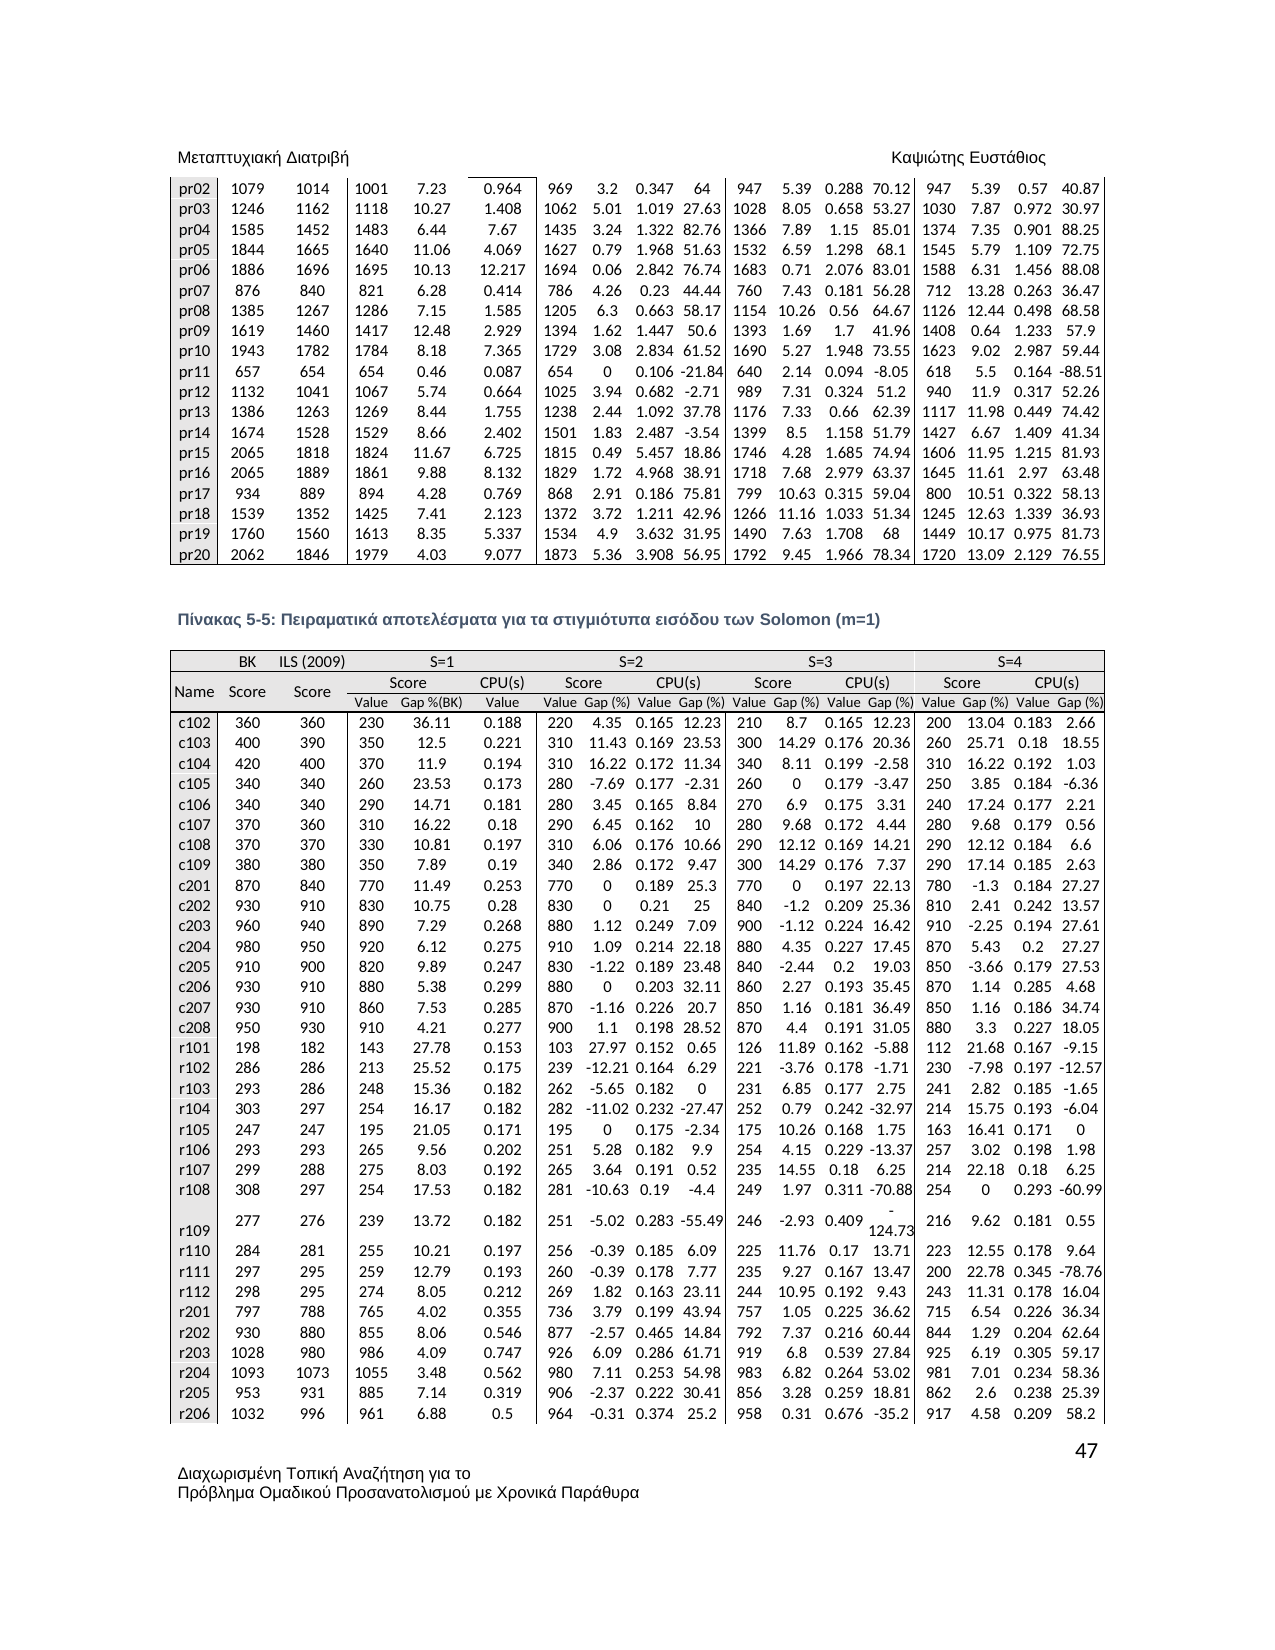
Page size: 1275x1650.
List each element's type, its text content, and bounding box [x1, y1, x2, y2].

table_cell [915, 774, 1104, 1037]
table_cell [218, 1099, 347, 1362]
table_cell [962, 544, 1009, 564]
table_cell [1009, 341, 1056, 361]
table_cell [394, 503, 468, 523]
table_cell [962, 280, 1009, 300]
table_cell [631, 219, 678, 239]
table_cell [394, 544, 468, 564]
table_cell [631, 442, 678, 463]
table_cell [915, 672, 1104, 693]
table_cell [171, 503, 217, 523]
table_cell [1009, 503, 1056, 523]
table_cell [915, 219, 962, 239]
table_cell [1009, 524, 1056, 544]
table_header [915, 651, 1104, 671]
table_cell [277, 199, 347, 219]
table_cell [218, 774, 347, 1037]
table_cell [348, 524, 394, 544]
table_cell [962, 442, 1009, 463]
table_cell [583, 341, 631, 361]
table_cell [820, 442, 867, 463]
table_cell [1009, 422, 1056, 442]
table_cell [171, 361, 217, 381]
table_cell [678, 463, 725, 483]
table_cell [867, 199, 914, 219]
table_cell [867, 422, 914, 442]
table_cell [1009, 280, 1056, 300]
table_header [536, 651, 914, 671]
table_cell [348, 442, 394, 463]
table_cell [915, 199, 962, 219]
table_cell [171, 422, 217, 442]
table_cell [171, 219, 217, 239]
table_cell [773, 219, 820, 239]
table_cell [631, 503, 678, 523]
table_cell [347, 177, 394, 198]
table_cell [277, 483, 347, 503]
table_cell [171, 320, 217, 341]
table_cell [277, 442, 347, 463]
table_cell [348, 341, 394, 361]
table_cell [726, 442, 773, 463]
table_cell [631, 544, 678, 564]
table_cell [468, 178, 536, 564]
table_cell [678, 483, 725, 503]
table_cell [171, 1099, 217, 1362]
table_cell [631, 524, 678, 544]
table_cell [773, 177, 820, 198]
table_cell [348, 260, 394, 280]
table_cell [537, 361, 583, 381]
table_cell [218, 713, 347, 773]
table_cell [773, 402, 820, 422]
table_cell [348, 300, 394, 320]
table_cell [1009, 199, 1056, 219]
table_cell [773, 361, 820, 381]
table_cell [583, 544, 631, 564]
table_cell [726, 320, 773, 341]
table_cell [867, 239, 914, 259]
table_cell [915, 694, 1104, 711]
table_cell [962, 341, 1009, 361]
table_cell [1009, 239, 1056, 259]
table_cell [348, 402, 394, 422]
table_cell [773, 524, 820, 544]
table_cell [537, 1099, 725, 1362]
table_cell [773, 503, 820, 523]
table_cell [1009, 260, 1056, 280]
table_cell [915, 239, 962, 259]
table_cell [277, 219, 347, 239]
table_cell [348, 463, 394, 483]
text 5 [177, 610, 1098, 629]
table_cell [1009, 320, 1056, 341]
table_cell [1056, 524, 1104, 544]
table_cell [171, 260, 217, 280]
table_cell [915, 361, 962, 381]
table_cell [726, 300, 773, 320]
table_cell [1009, 361, 1056, 381]
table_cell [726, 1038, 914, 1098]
table_cell [1056, 402, 1104, 422]
table_cell [915, 381, 962, 402]
table_header [347, 651, 536, 671]
table_cell [631, 177, 678, 198]
table_cell [726, 463, 773, 483]
table_cell [820, 280, 867, 300]
table_cell [631, 422, 678, 442]
table_cell [962, 381, 1009, 402]
table_cell [537, 219, 583, 239]
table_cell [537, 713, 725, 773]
table_cell [726, 260, 773, 280]
table_cell [820, 341, 867, 361]
table_cell [1056, 320, 1104, 341]
table_cell [1009, 544, 1056, 564]
table_cell [631, 320, 678, 341]
table_header [218, 651, 277, 671]
table_cell [631, 341, 678, 361]
table_cell [820, 361, 867, 381]
table_cell [820, 300, 867, 320]
table_cell [773, 381, 820, 402]
table_cell [1056, 219, 1104, 239]
table_cell [1056, 483, 1104, 503]
table_cell [820, 463, 867, 483]
table_cell [583, 260, 631, 280]
table_cell [773, 544, 820, 564]
table_cell [277, 300, 347, 320]
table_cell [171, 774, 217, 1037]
table_cell [725, 177, 773, 198]
table_cell [867, 381, 914, 402]
table_header [171, 651, 218, 671]
table_cell [678, 199, 725, 219]
table_cell [218, 402, 277, 422]
table_cell [726, 524, 773, 544]
table_cell [915, 544, 962, 564]
table_cell [773, 199, 820, 219]
table_cell [537, 402, 583, 422]
table_cell [1056, 463, 1104, 483]
table_cell [171, 483, 217, 503]
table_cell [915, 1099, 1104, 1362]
table_cell [962, 483, 1009, 503]
table_cell [820, 177, 867, 198]
table_cell [171, 280, 217, 300]
table_cell [537, 503, 583, 523]
table_cell [394, 422, 468, 442]
table_cell [631, 463, 678, 483]
table_cell [583, 381, 631, 402]
table_cell [218, 503, 277, 523]
table_cell [218, 544, 277, 564]
table_cell [1056, 503, 1104, 523]
table_cell [820, 381, 867, 402]
table_cell [962, 422, 1009, 442]
table_cell [726, 544, 773, 564]
table_cell [583, 503, 631, 523]
table_cell [537, 524, 583, 544]
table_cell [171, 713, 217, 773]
table_cell [583, 300, 631, 320]
table_cell [348, 422, 394, 442]
table_cell [537, 239, 583, 259]
table_cell [1009, 463, 1056, 483]
table_cell [1056, 442, 1104, 463]
table_cell [678, 544, 725, 564]
table_cell [726, 239, 773, 259]
table_cell [348, 544, 394, 564]
table_cell [537, 300, 583, 320]
table_cell [678, 361, 725, 381]
table_cell [218, 483, 277, 503]
table_cell [678, 177, 725, 198]
table_cell [915, 524, 962, 544]
table_cell [277, 422, 347, 442]
table_cell [726, 361, 773, 381]
table_cell [867, 544, 914, 564]
table_cell [218, 320, 277, 341]
table_cell [171, 300, 217, 320]
table_cell [277, 280, 347, 300]
table_cell [1009, 177, 1056, 198]
table_cell [277, 341, 347, 361]
table_cell [537, 422, 583, 442]
table_cell [218, 381, 277, 402]
table_cell [773, 280, 820, 300]
table_cell [277, 544, 347, 564]
table_cell [678, 503, 725, 523]
table_cell [1056, 544, 1104, 564]
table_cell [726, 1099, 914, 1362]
table_cell [726, 381, 773, 402]
table_cell [171, 463, 217, 483]
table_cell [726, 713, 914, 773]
table_cell [773, 442, 820, 463]
table_cell [726, 280, 773, 300]
table_cell [915, 463, 962, 483]
table_cell [218, 280, 277, 300]
table_cell [726, 422, 773, 442]
table_cell [218, 199, 277, 219]
table_cell [820, 402, 867, 422]
table_cell [1056, 280, 1104, 300]
table_cell [726, 341, 773, 361]
table_cell [218, 361, 277, 381]
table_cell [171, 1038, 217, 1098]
table_cell [1056, 199, 1104, 219]
table_cell [962, 402, 1009, 422]
table_cell [867, 177, 914, 198]
table_cell [171, 239, 217, 259]
table_cell [820, 320, 867, 341]
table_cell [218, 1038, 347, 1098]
table_cell [962, 463, 1009, 483]
table_cell [867, 503, 914, 523]
table_cell [962, 177, 1009, 198]
table_cell [631, 260, 678, 280]
table_cell [867, 280, 914, 300]
table_cell [348, 199, 394, 219]
table_cell [820, 260, 867, 280]
table_cell [820, 219, 867, 239]
table_cell [773, 341, 820, 361]
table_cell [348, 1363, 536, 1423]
table_cell [394, 341, 468, 361]
table_cell [773, 463, 820, 483]
table_cell [773, 483, 820, 503]
table_cell [820, 524, 867, 544]
table_cell [171, 442, 217, 463]
table_cell [678, 381, 725, 402]
table_cell [1009, 483, 1056, 503]
table_cell [820, 544, 867, 564]
table_cell [678, 341, 725, 361]
table_cell [678, 422, 725, 442]
table_cell [348, 320, 394, 341]
table_cell [394, 402, 468, 422]
table_cell [773, 260, 820, 280]
table_cell [962, 239, 1009, 259]
table_cell [915, 280, 962, 300]
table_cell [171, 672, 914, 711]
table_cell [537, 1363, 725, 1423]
table_cell [820, 503, 867, 523]
table_cell [1056, 422, 1104, 442]
table_cell [583, 280, 631, 300]
table_cell [218, 177, 277, 198]
table_cell [394, 442, 468, 463]
table_cell [678, 239, 725, 259]
table_cell [631, 402, 678, 422]
table_cell [820, 483, 867, 503]
table_cell [867, 463, 914, 483]
table_cell [726, 199, 773, 219]
table_cell [394, 219, 468, 239]
table_cell [678, 280, 725, 300]
table_cell [277, 402, 347, 422]
table_cell [915, 260, 962, 280]
table_cell [915, 341, 962, 361]
table_cell [218, 524, 277, 544]
table_cell [277, 260, 347, 280]
table_cell [820, 422, 867, 442]
table_cell [348, 280, 394, 300]
table_cell [218, 260, 277, 280]
table_cell [678, 402, 725, 422]
table_cell [348, 381, 394, 402]
table_cell [277, 524, 347, 544]
table_cell [678, 219, 725, 239]
table_cell [631, 300, 678, 320]
table_cell [171, 177, 218, 198]
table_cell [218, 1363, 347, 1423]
table_cell [915, 177, 962, 198]
table_cell [394, 381, 468, 402]
table_cell [1056, 300, 1104, 320]
table_cell [394, 361, 468, 381]
table_cell [773, 320, 820, 341]
table_cell [583, 483, 631, 503]
table_cell [583, 199, 631, 219]
table_cell [537, 442, 583, 463]
table_cell [962, 361, 1009, 381]
table_cell [394, 483, 468, 503]
table_cell [348, 239, 394, 259]
table_cell [1009, 219, 1056, 239]
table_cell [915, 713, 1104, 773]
table_cell [218, 442, 277, 463]
table_cell [171, 524, 217, 544]
table_cell [537, 483, 583, 503]
table_cell [218, 341, 277, 361]
table_cell [631, 483, 678, 503]
table_cell [394, 320, 468, 341]
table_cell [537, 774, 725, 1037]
table_cell [678, 442, 725, 463]
table_cell [867, 524, 914, 544]
table_cell [962, 300, 1009, 320]
table_cell [218, 422, 277, 442]
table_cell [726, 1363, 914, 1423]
table_cell [277, 361, 347, 381]
table_cell [678, 300, 725, 320]
table_cell [583, 524, 631, 544]
table_cell [171, 341, 217, 361]
table_cell [583, 320, 631, 341]
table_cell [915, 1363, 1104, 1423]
table_cell [962, 524, 1009, 544]
table_cell [1056, 177, 1104, 198]
table_cell [867, 341, 914, 361]
table_cell [726, 219, 773, 239]
table_cell [218, 300, 277, 320]
table_cell [583, 463, 631, 483]
table_cell [277, 503, 347, 523]
table_cell [583, 239, 631, 259]
table_cell [537, 544, 583, 564]
table_cell [631, 199, 678, 219]
table_cell [1009, 402, 1056, 422]
table_cell [915, 300, 962, 320]
table_cell [915, 442, 962, 463]
table_cell [867, 260, 914, 280]
table_cell [171, 381, 217, 402]
table_cell [394, 280, 468, 300]
table_cell [773, 300, 820, 320]
table_cell [171, 199, 217, 219]
table_cell [348, 361, 394, 381]
table_cell [678, 524, 725, 544]
table_cell [915, 483, 962, 503]
table_cell [1009, 381, 1056, 402]
table_cell [1056, 381, 1104, 402]
table_cell [1056, 260, 1104, 280]
table_cell [726, 483, 773, 503]
table_cell [218, 219, 277, 239]
table_cell [631, 381, 678, 402]
table_cell [537, 260, 583, 280]
table_cell [537, 199, 583, 219]
table_cell [631, 361, 678, 381]
table_cell [678, 320, 725, 341]
table_cell [678, 260, 725, 280]
table_cell [962, 199, 1009, 219]
table_cell [867, 320, 914, 341]
table_cell [962, 260, 1009, 280]
table_cell [867, 483, 914, 503]
table_cell [583, 442, 631, 463]
table_cell [171, 544, 217, 564]
table_cell [277, 381, 347, 402]
table_cell [631, 239, 678, 259]
table_cell [915, 320, 962, 341]
table_cell [171, 402, 217, 422]
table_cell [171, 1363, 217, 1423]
table_cell [537, 177, 583, 198]
table_cell [394, 260, 468, 280]
table_cell [631, 280, 678, 300]
table_cell [394, 239, 468, 259]
table_cell [962, 219, 1009, 239]
table_cell [394, 524, 468, 544]
table_cell [277, 177, 347, 198]
table_cell [867, 300, 914, 320]
table_cell [218, 239, 277, 259]
table_cell [726, 503, 773, 523]
table_cell [820, 239, 867, 259]
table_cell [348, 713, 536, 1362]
table_cell [1056, 239, 1104, 259]
table_cell [583, 422, 631, 442]
table_cell [348, 503, 394, 523]
table_cell [1009, 442, 1056, 463]
table_header [277, 651, 347, 671]
table_cell [1009, 300, 1056, 320]
table_cell [277, 463, 347, 483]
table_cell [394, 463, 468, 483]
table_cell [537, 280, 583, 300]
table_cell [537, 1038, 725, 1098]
table_cell [915, 503, 962, 523]
table_cell [537, 341, 583, 361]
table_cell [1056, 361, 1104, 381]
table_cell [867, 442, 914, 463]
table_cell [218, 463, 277, 483]
table_cell [394, 177, 468, 198]
table_cell [394, 199, 468, 219]
table_cell [583, 177, 631, 198]
table_cell [348, 483, 394, 503]
table_cell [962, 320, 1009, 341]
table_cell [277, 239, 347, 259]
table_cell [537, 381, 583, 402]
table_cell [773, 239, 820, 259]
table_cell [962, 503, 1009, 523]
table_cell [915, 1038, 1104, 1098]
table_cell [915, 422, 962, 442]
table_cell [537, 320, 583, 341]
table_cell [867, 402, 914, 422]
table_cell [820, 199, 867, 219]
table_cell [867, 219, 914, 239]
table_cell [773, 422, 820, 442]
table_cell [726, 402, 773, 422]
table_cell [915, 402, 962, 422]
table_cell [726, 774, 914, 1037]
table_cell [537, 463, 583, 483]
table_cell [394, 300, 468, 320]
table_cell [867, 361, 914, 381]
table_cell [277, 320, 347, 341]
table_cell [348, 219, 394, 239]
table_cell [583, 361, 631, 381]
table_cell [583, 219, 631, 239]
table_cell [1056, 341, 1104, 361]
table_cell [583, 402, 631, 422]
